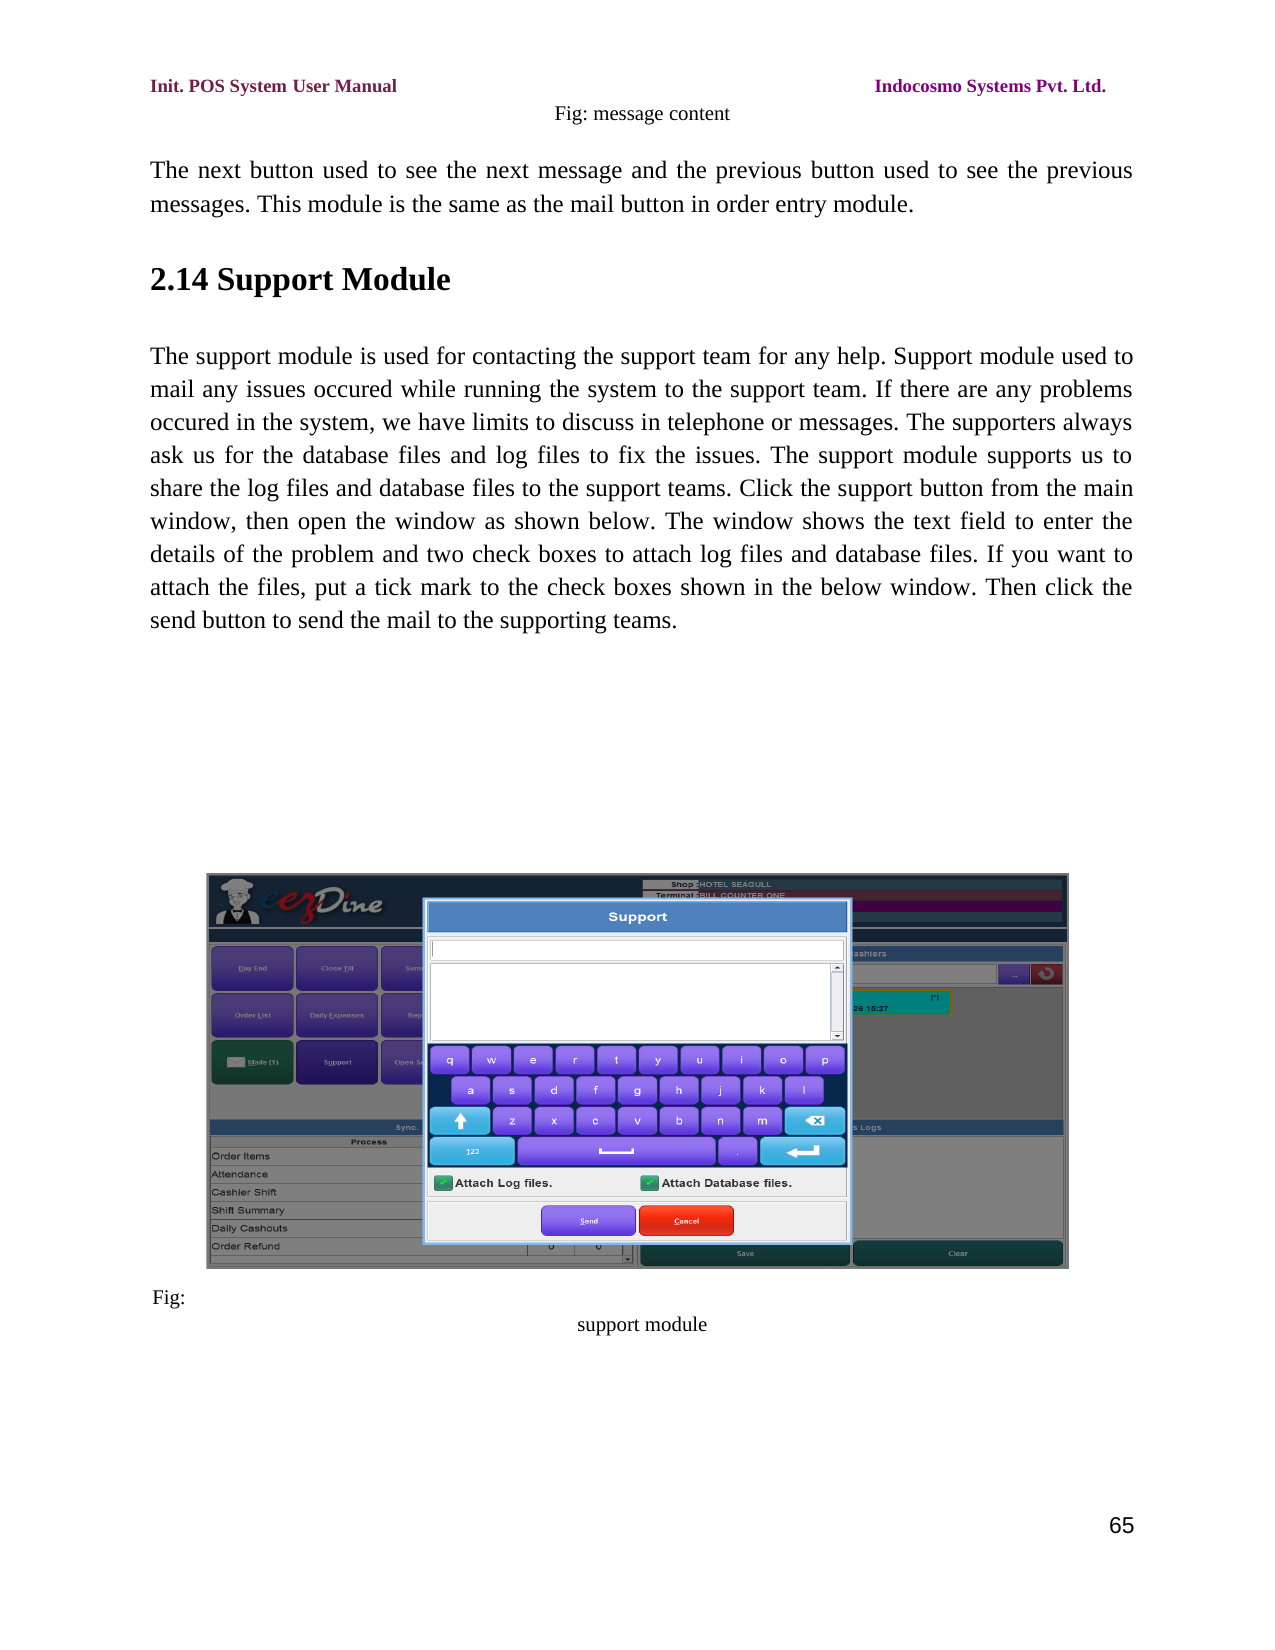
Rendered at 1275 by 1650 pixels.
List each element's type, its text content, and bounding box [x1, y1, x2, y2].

text Fig: message content [150, 100, 1134, 124]
subtitle The support module is used for contacting the support team for any help. Support module used to mail any issues occured while running the system to the support team. If there are any problems occured in the system, we have limits to discuss in telephone or messages. The supporters always ask us for the database files and log files to fix the issues. The support module supports us to share the log files and database files to the support teams. Click the support button from the main window, then open the window as shown below. The window shows the text field to enter the details of the problem and two check boxes to attach log files and database files. If you want to attach the files, put a tick mark to the check boxes shown in the below window. Then click the send button to send the mail to the supporting teams. [150, 341, 1134, 634]
subtitle 2.14 Support Module [150, 259, 1134, 297]
text The next button used to see the next message and the previous button used to see the previous messages. This module is the same as the mail button in order entry module. [150, 156, 1134, 217]
picture [206, 873, 1069, 1269]
text Fig: support module [150, 1285, 1134, 1336]
